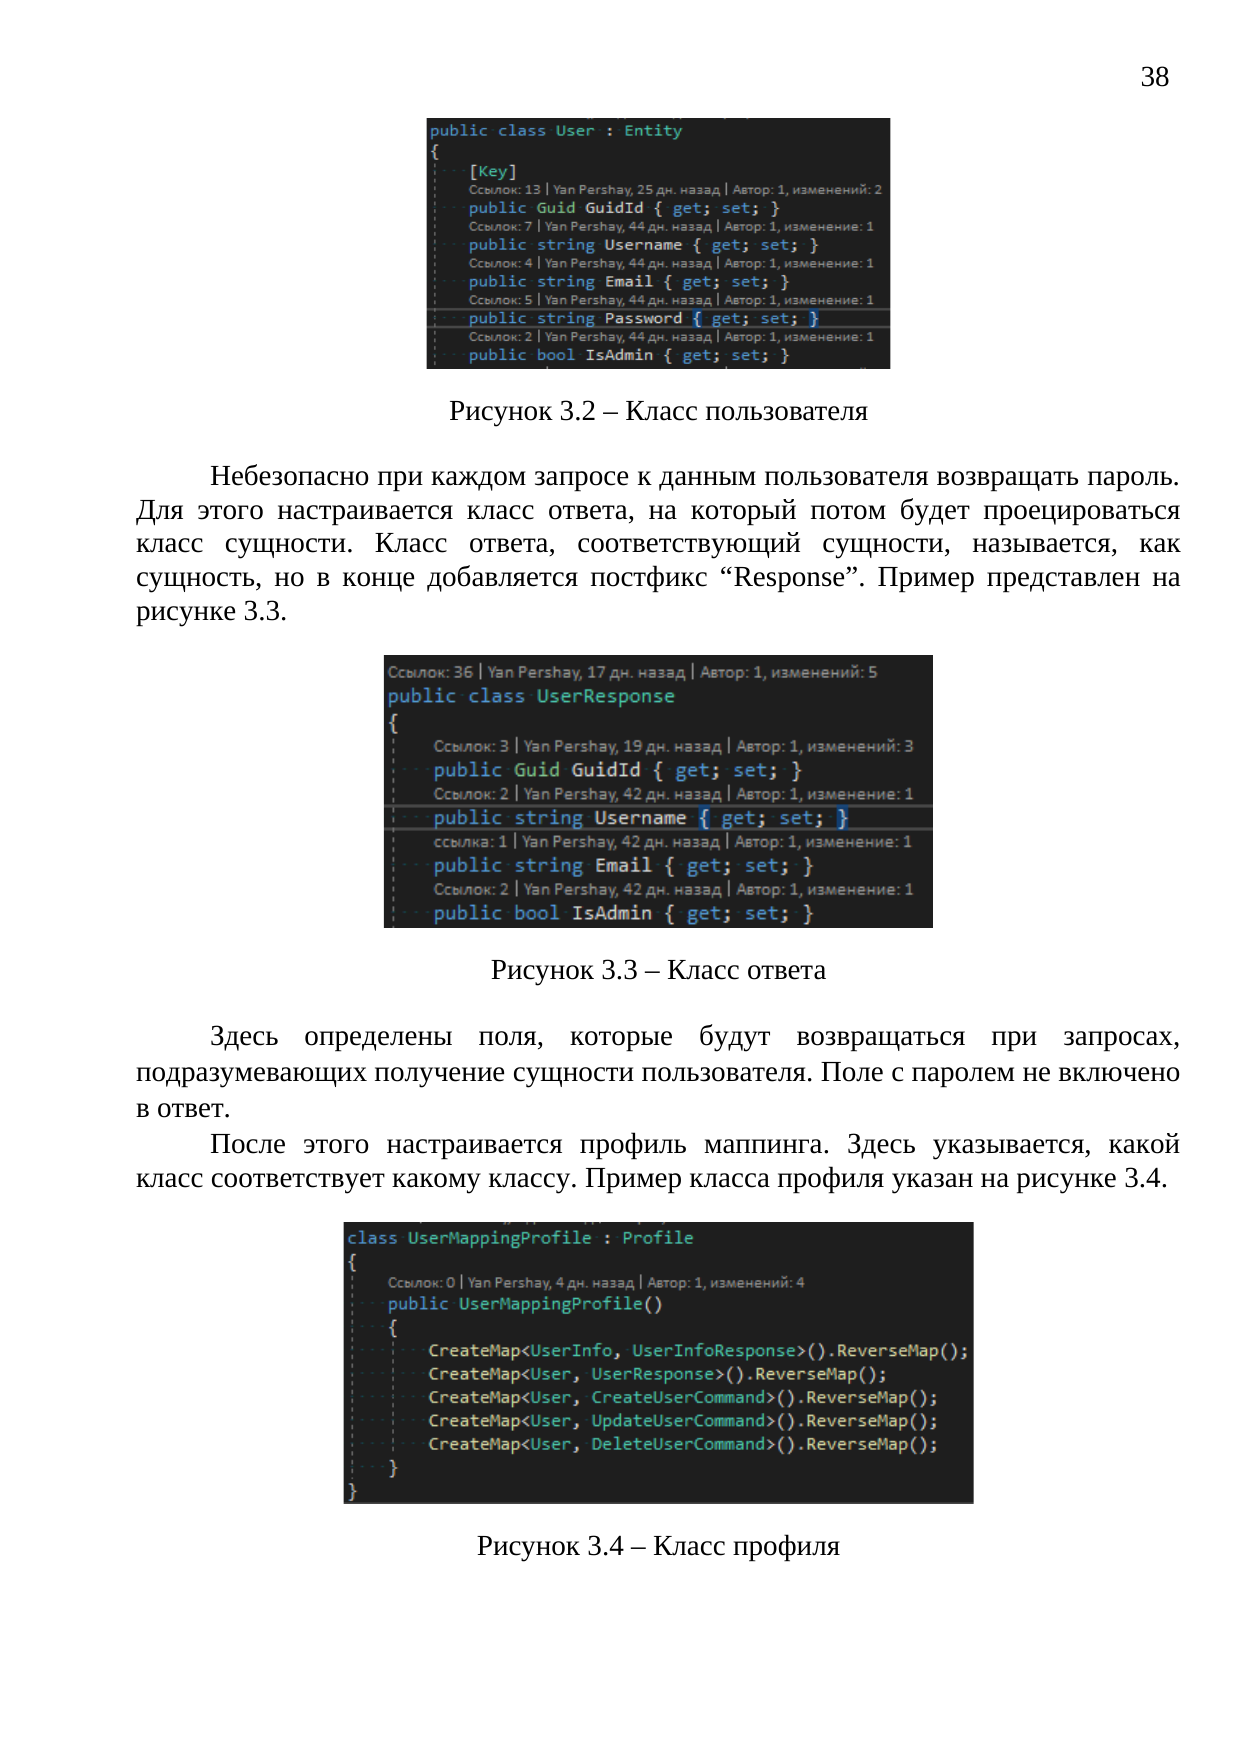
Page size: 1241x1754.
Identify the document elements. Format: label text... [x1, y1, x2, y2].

text Небезопасно при каждом запросе к данным пользователя возвращать пароль. Для этого настраивается класс ответа, на который потом будет проецироваться класс сущности. Класс ответа, соответствующий сущности, называется, как сущность, но в конце добавляется постфикс “Response”. Пример представлен на рисунке 3.3. [136, 458, 1181, 626]
text После этого настраивается профиль маппинга. Здесь указывается, какой класс соответствует какому классу. Пример класса профиля указан на рисунке 3.4. [136, 1126, 1181, 1193]
picture [383, 655, 933, 928]
picture [426, 118, 891, 369]
picture [343, 1222, 974, 1504]
title Рисунок 3.4 – Класс профиля [136, 1528, 1181, 1562]
title Рисунок 3.2 – Класс пользователя [136, 393, 1181, 427]
text Здесь определены поля, которые будут возвращаться при запросах, подразумевающих получение сущности пользователя. Поле с паролем не включено в ответ. [136, 1018, 1181, 1123]
title Рисунок 3.3 – Класс ответа [136, 952, 1181, 986]
